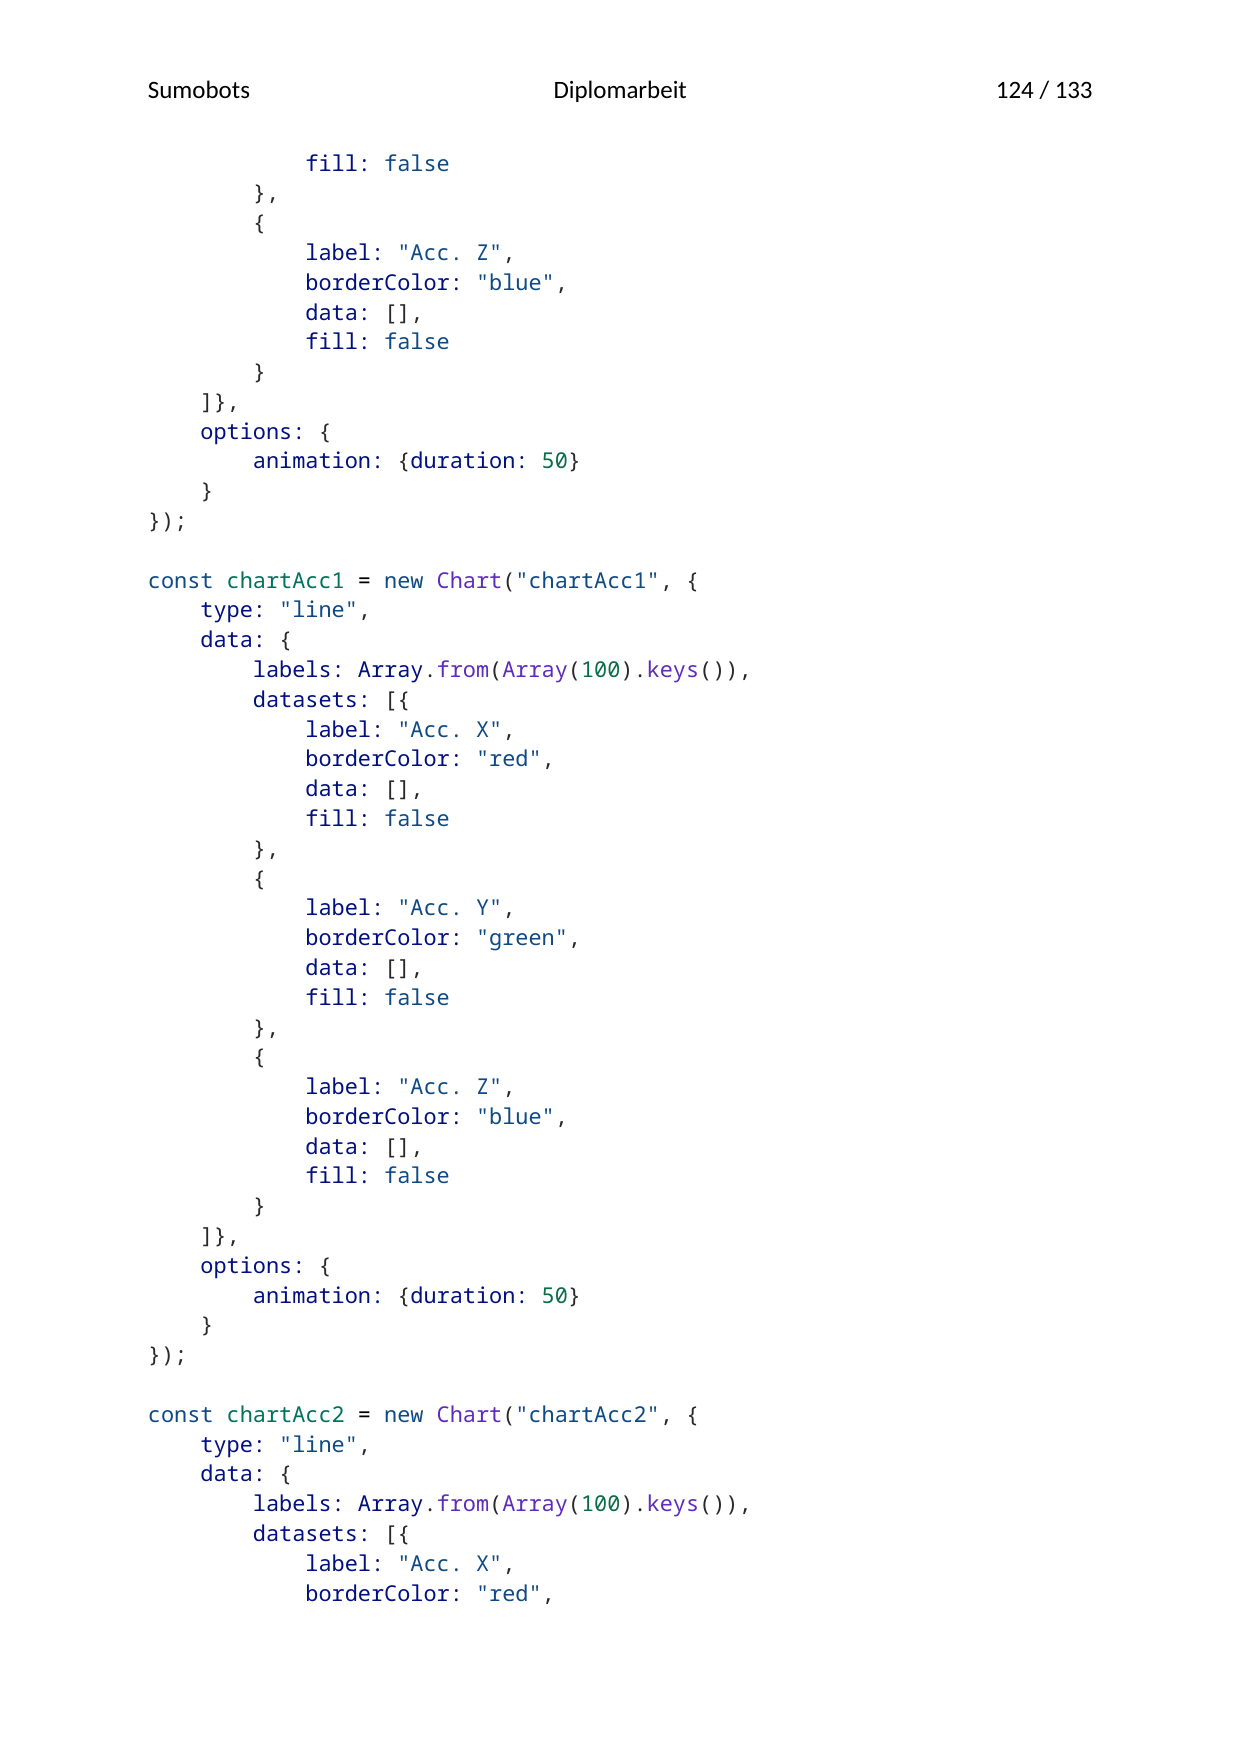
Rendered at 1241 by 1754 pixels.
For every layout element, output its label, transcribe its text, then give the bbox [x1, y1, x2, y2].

text label: "Acc. X", [148, 714, 1093, 743]
text borderColor: "blue", [148, 267, 1093, 297]
text } [148, 475, 1093, 505]
text fill: false [148, 1161, 1093, 1190]
text options: { [148, 416, 1093, 446]
text label: "Acc. Z", [148, 237, 1093, 267]
text labels: Array.from(Array(100).keys()), [148, 1488, 1093, 1518]
text label: "Acc. Y", [148, 892, 1093, 922]
text { [148, 207, 1093, 237]
text }); [148, 1339, 1093, 1369]
text }, [148, 177, 1093, 207]
text data: [], [148, 773, 1093, 803]
text animation: {duration: 50} [148, 1280, 1093, 1309]
text }, [148, 833, 1093, 863]
text { [148, 863, 1093, 892]
text ]}, [148, 1220, 1093, 1250]
text } [148, 356, 1093, 386]
text borderColor: "red", [148, 1578, 1093, 1607]
text type: "line", [148, 1429, 1093, 1458]
text labels: Array.from(Array(100).keys()), [148, 654, 1093, 684]
text data: [], [148, 297, 1093, 326]
text data: { [148, 1458, 1093, 1488]
text label: "Acc. Z", [148, 1071, 1093, 1101]
text } [148, 1190, 1093, 1220]
text const chartAcc2 = new Chart("chartAcc2", { [148, 1399, 1093, 1429]
text { [148, 1041, 1093, 1071]
text label: "Acc. X", [148, 1548, 1093, 1578]
text type: "line", [148, 594, 1093, 624]
text borderColor: "blue", [148, 1101, 1093, 1131]
text data: [], [148, 952, 1093, 982]
text }); [148, 505, 1093, 535]
text data: { [148, 624, 1093, 654]
text } [148, 1309, 1093, 1339]
text borderColor: "green", [148, 922, 1093, 952]
text ]}, [148, 386, 1093, 416]
text datasets: [{ [148, 684, 1093, 714]
text datasets: [{ [148, 1518, 1093, 1548]
text fill: false [148, 148, 1093, 177]
text fill: false [148, 803, 1093, 833]
text const chartAcc1 = new Chart("chartAcc1", { [148, 565, 1093, 594]
text fill: false [148, 982, 1093, 1012]
text borderColor: "red", [148, 743, 1093, 773]
text }, [148, 1012, 1093, 1041]
text options: { [148, 1250, 1093, 1280]
text fill: false [148, 326, 1093, 356]
text data: [], [148, 1131, 1093, 1161]
text animation: {duration: 50} [148, 446, 1093, 475]
